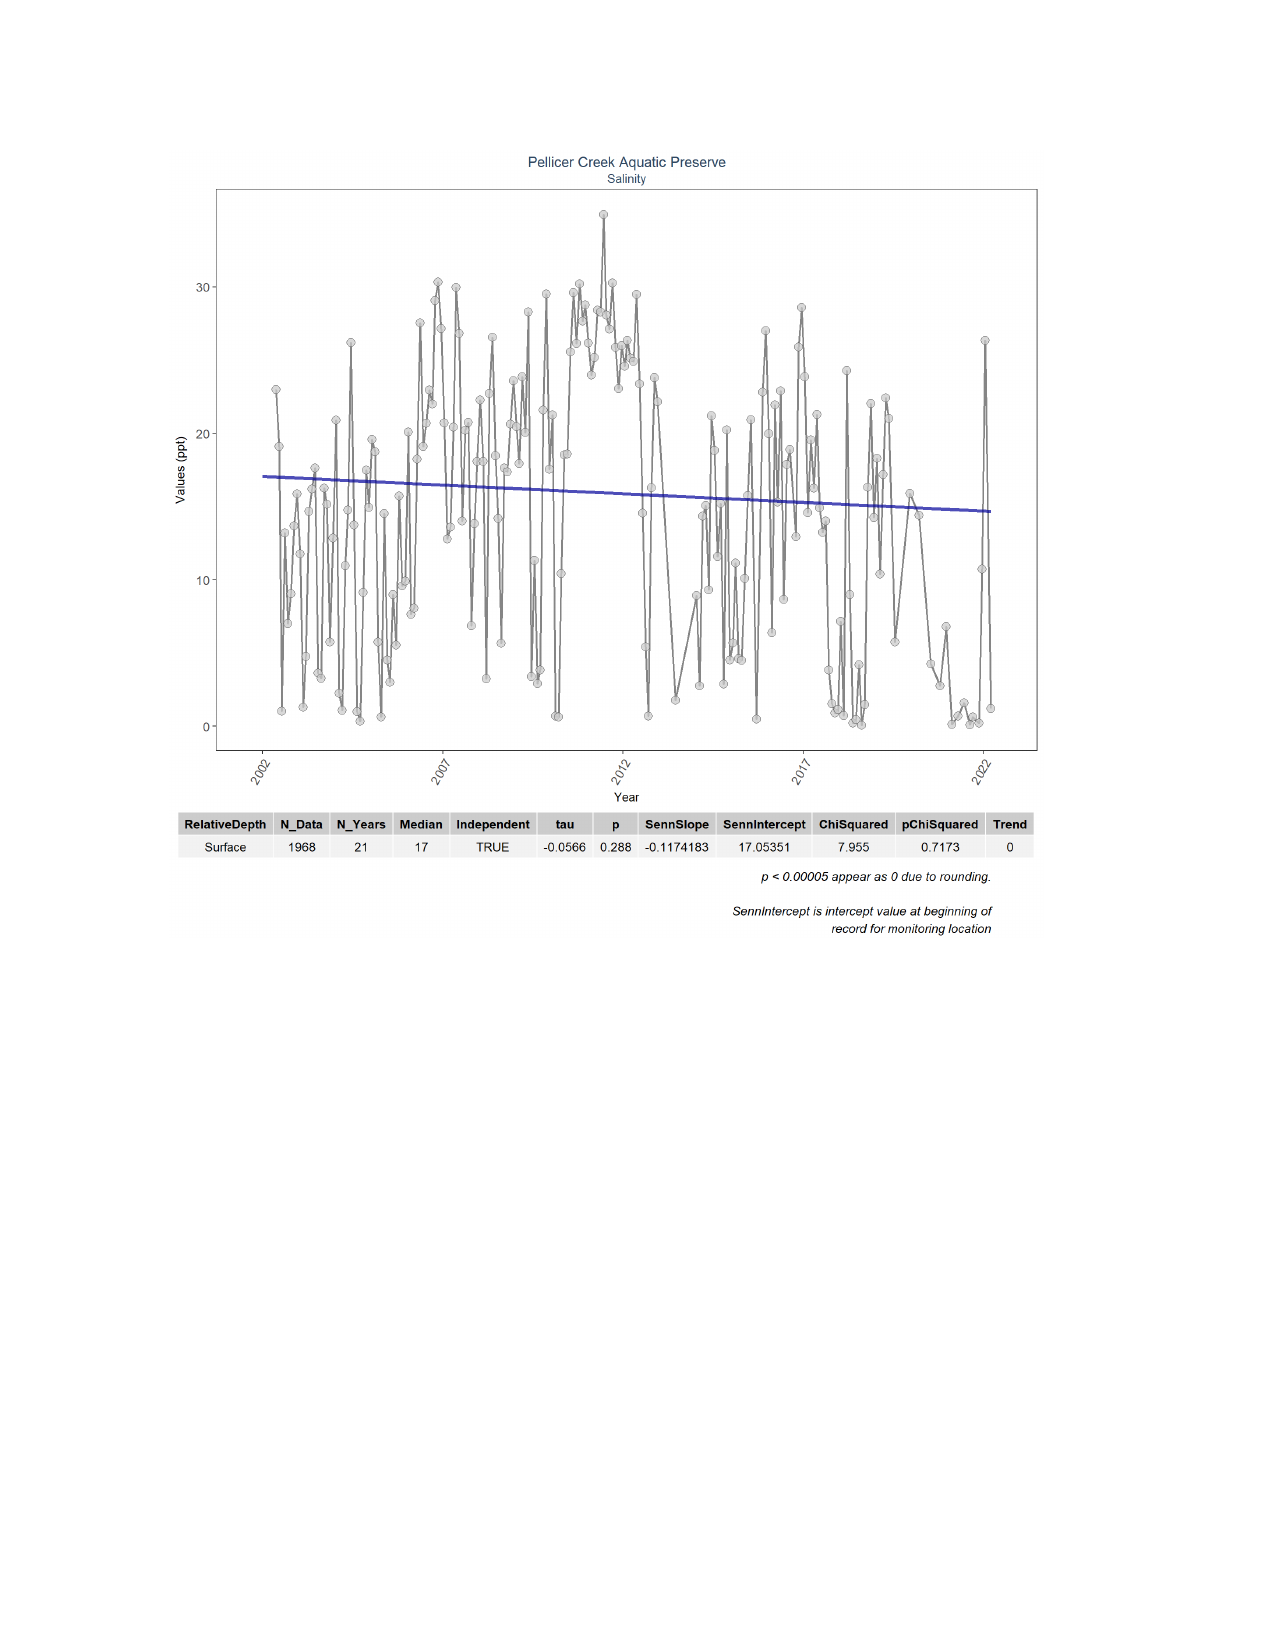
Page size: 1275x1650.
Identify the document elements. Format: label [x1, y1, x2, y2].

picture [168, 150, 1044, 938]
